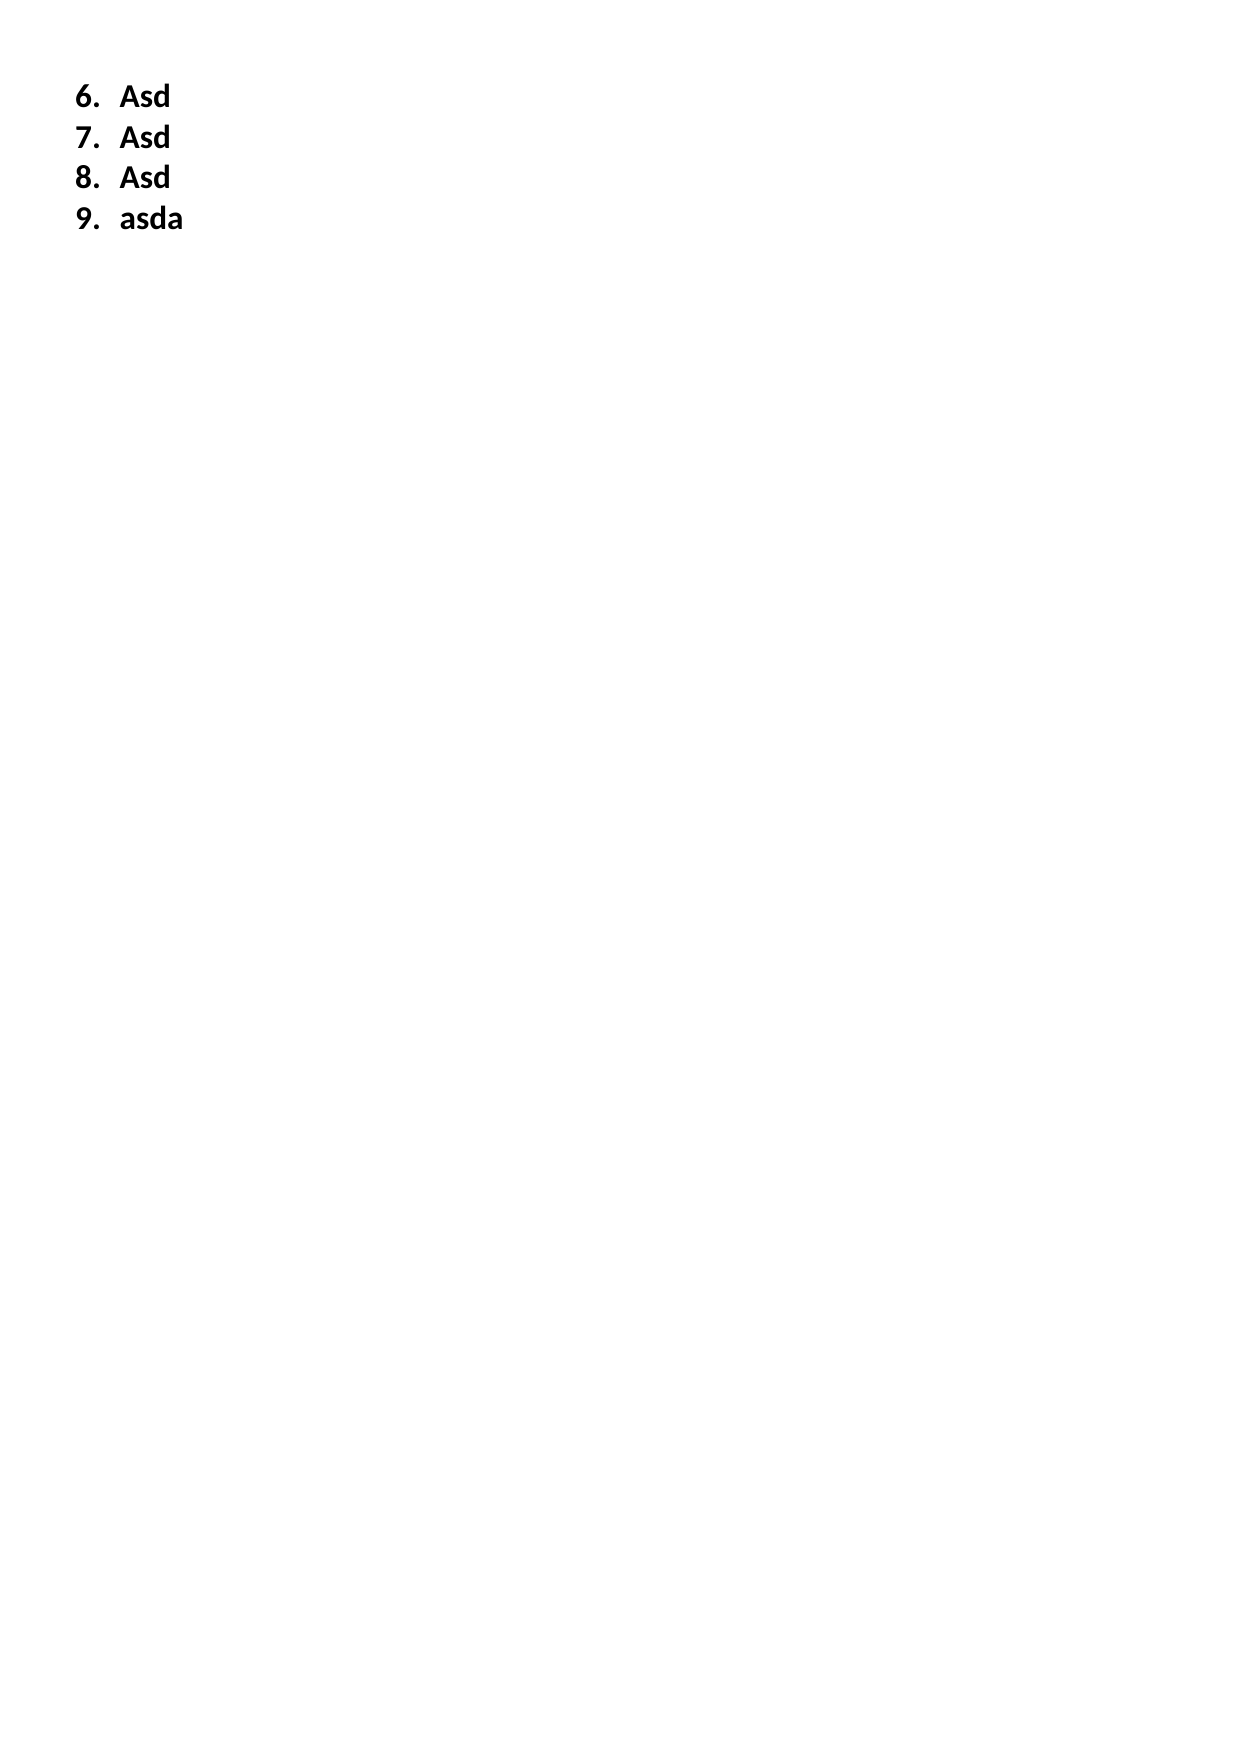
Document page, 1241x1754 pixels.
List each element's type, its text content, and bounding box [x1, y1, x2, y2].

list Asd [75, 75, 1165, 116]
list Asd [75, 156, 1165, 197]
list Asd [75, 116, 1165, 156]
list asda [75, 197, 1165, 238]
